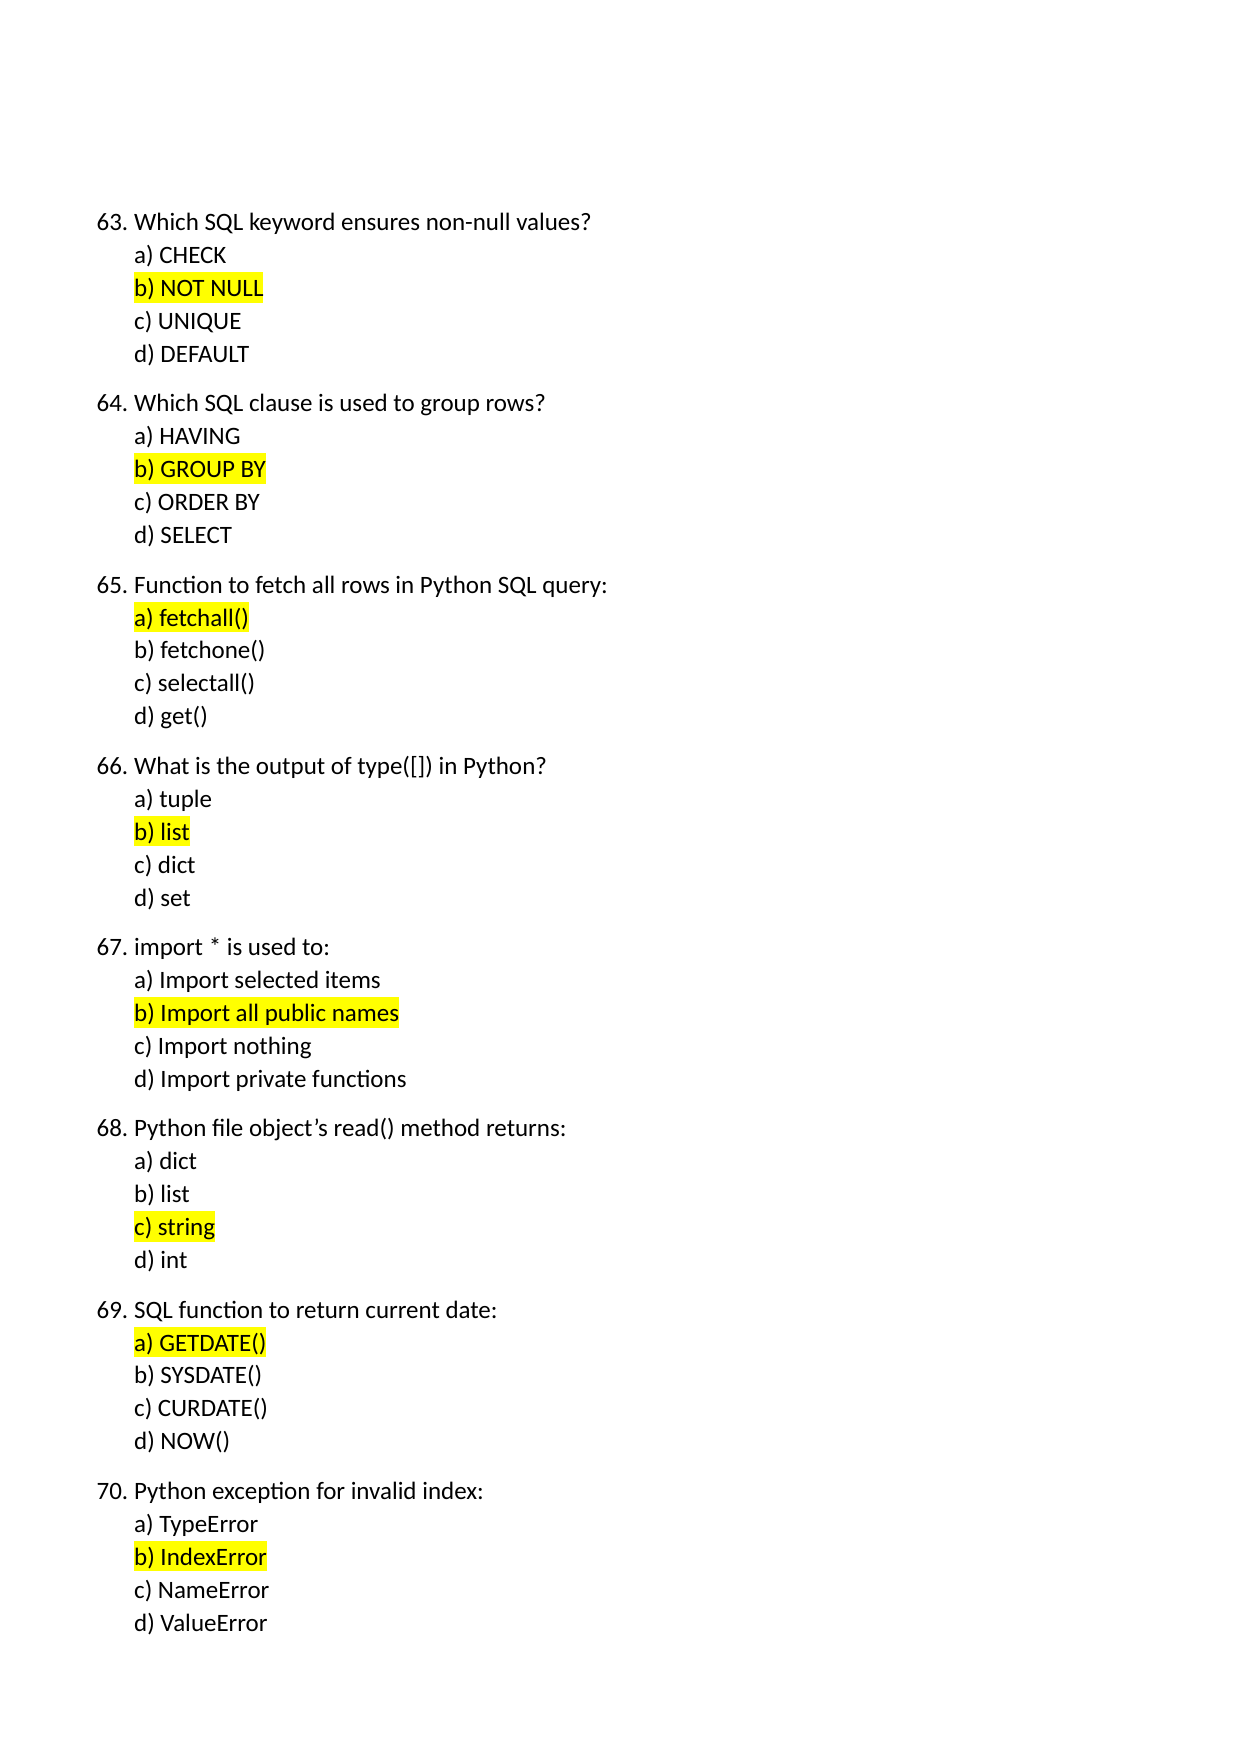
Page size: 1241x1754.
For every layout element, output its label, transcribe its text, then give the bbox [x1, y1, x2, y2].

list What is the output of type([]) in Python? a) tuple b) list c) dict d) set [96, 750, 1181, 912]
list Python exception for invalid index: a) TypeError b) IndexError c) NameError d) ValueError [96, 1475, 1181, 1637]
list Which SQL keyword ensures non-null values? a) CHECK b) NOT NULL c) UNIQUE d) DEFAULT [96, 206, 1181, 368]
list SQL function to return current date: a) GETDATE() b) SYSDATE() c) CURDATE() d) NOW() [96, 1294, 1181, 1456]
list Which SQL clause is used to group rows? a) HAVING b) GROUP BY c) ORDER BY d) SELECT [96, 387, 1181, 550]
list import * is used to: a) Import selected items b) Import all public names c) Import nothing d) Import private functions [96, 931, 1181, 1093]
list Function to fetch all rows in Python SQL query: a) fetchall() b) fetchone() c) selectall() d) get() [96, 569, 1181, 731]
list Python file object’s read() method returns: a) dict b) list c) string d) int [96, 1112, 1181, 1275]
